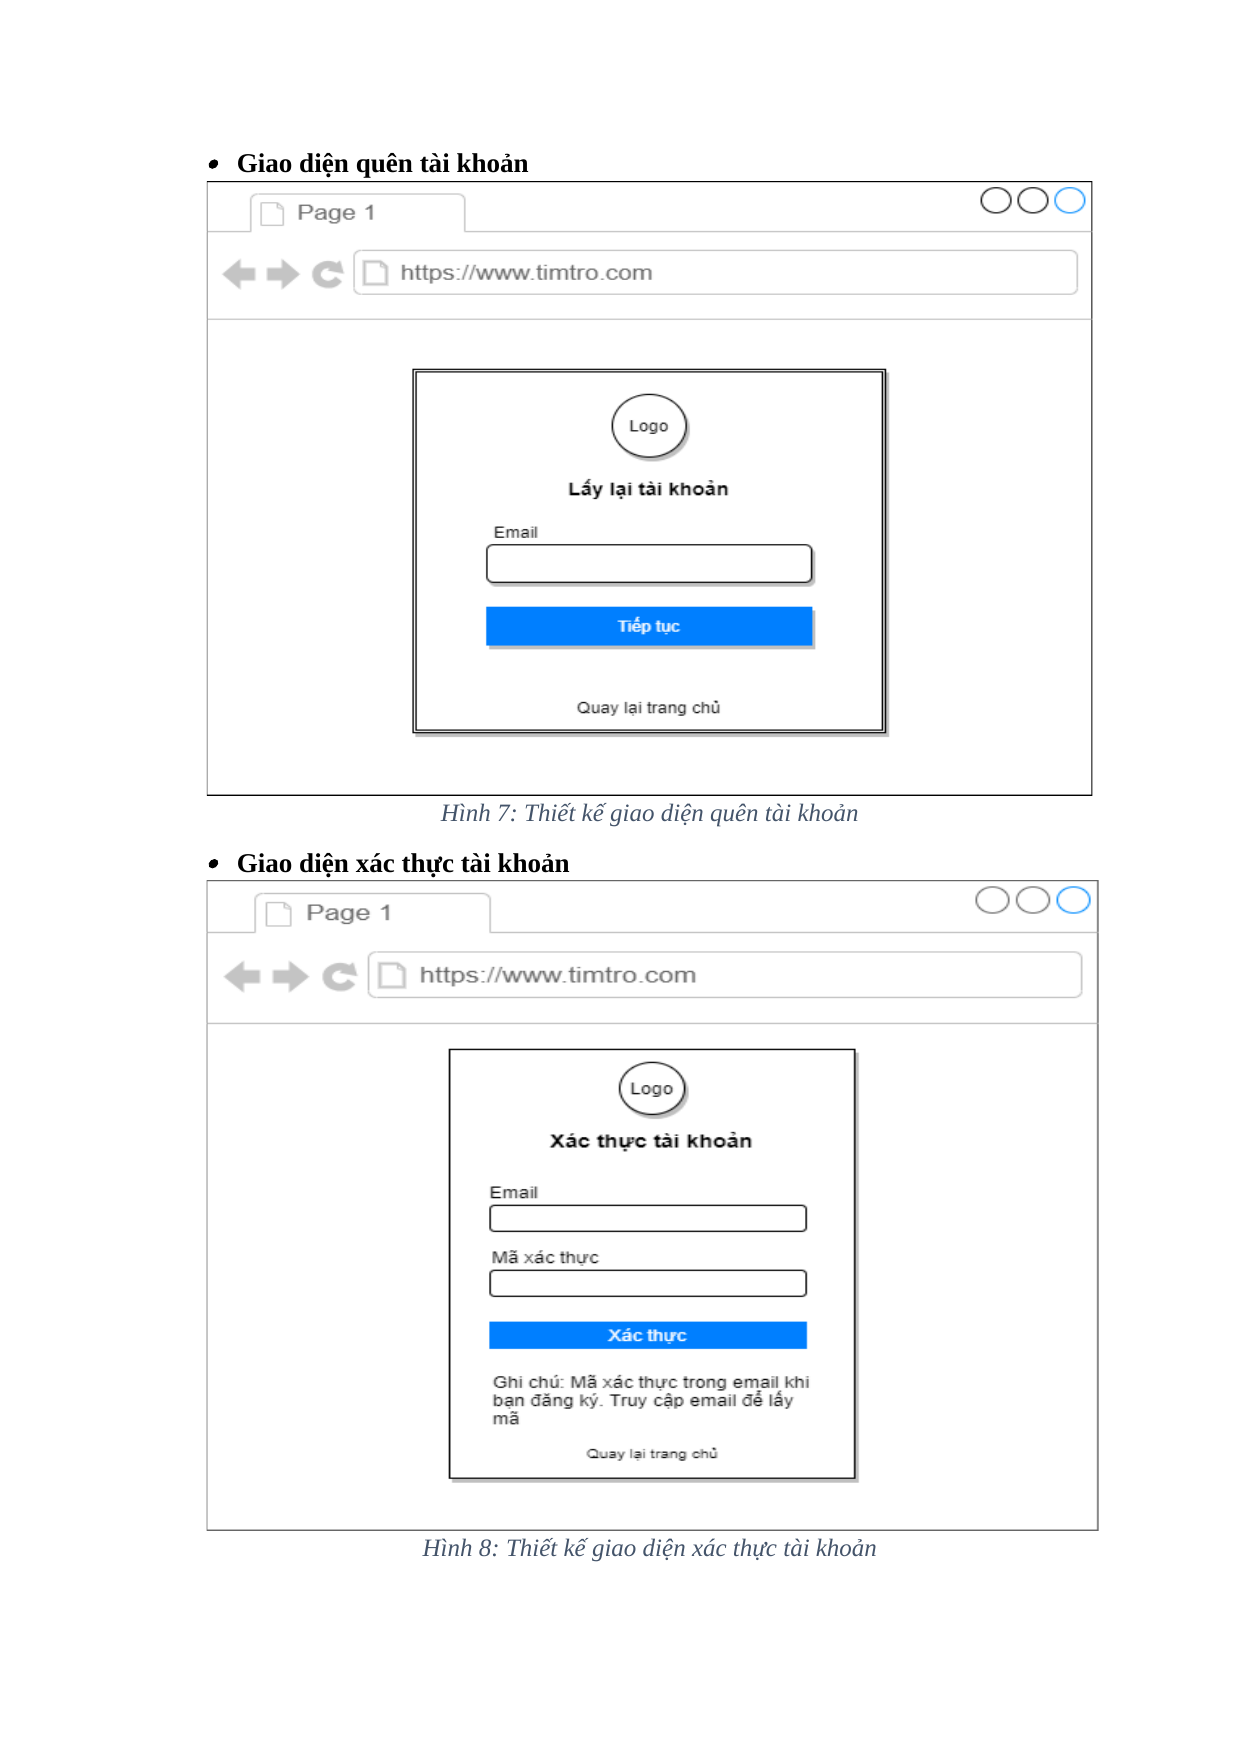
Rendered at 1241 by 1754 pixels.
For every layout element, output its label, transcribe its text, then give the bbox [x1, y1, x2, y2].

picture [206, 181, 1093, 796]
text Hình 8: Thiết kế giao diện xác thực tài khoản [207, 1533, 1093, 1562]
list Giao diện xác thực tài khoản [207, 847, 1093, 878]
picture [206, 880, 1099, 1531]
list Giao diện quên tài khoản [207, 148, 1093, 179]
text Hình 7: Thiết kế giao diện quên tài khoản [207, 798, 1093, 826]
